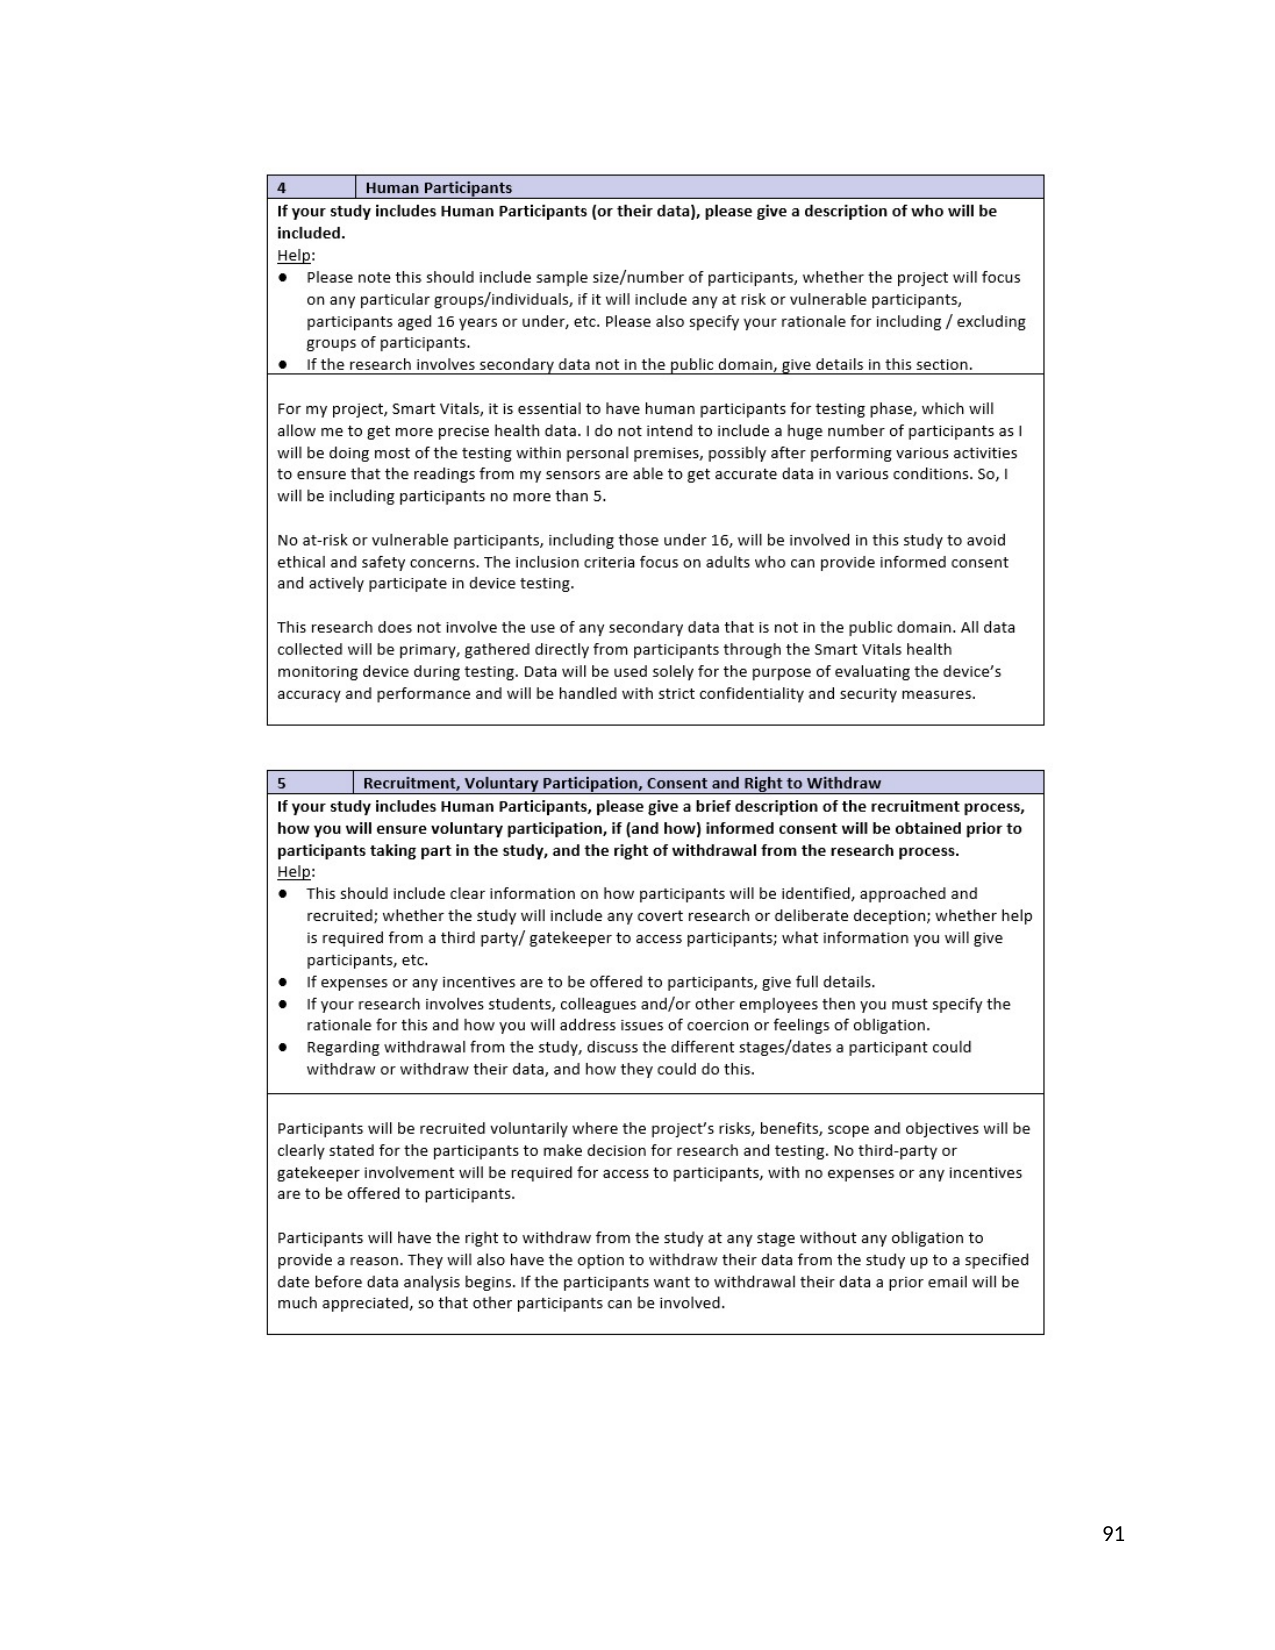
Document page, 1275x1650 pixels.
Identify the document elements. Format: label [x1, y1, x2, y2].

picture [225, 150, 1125, 1356]
